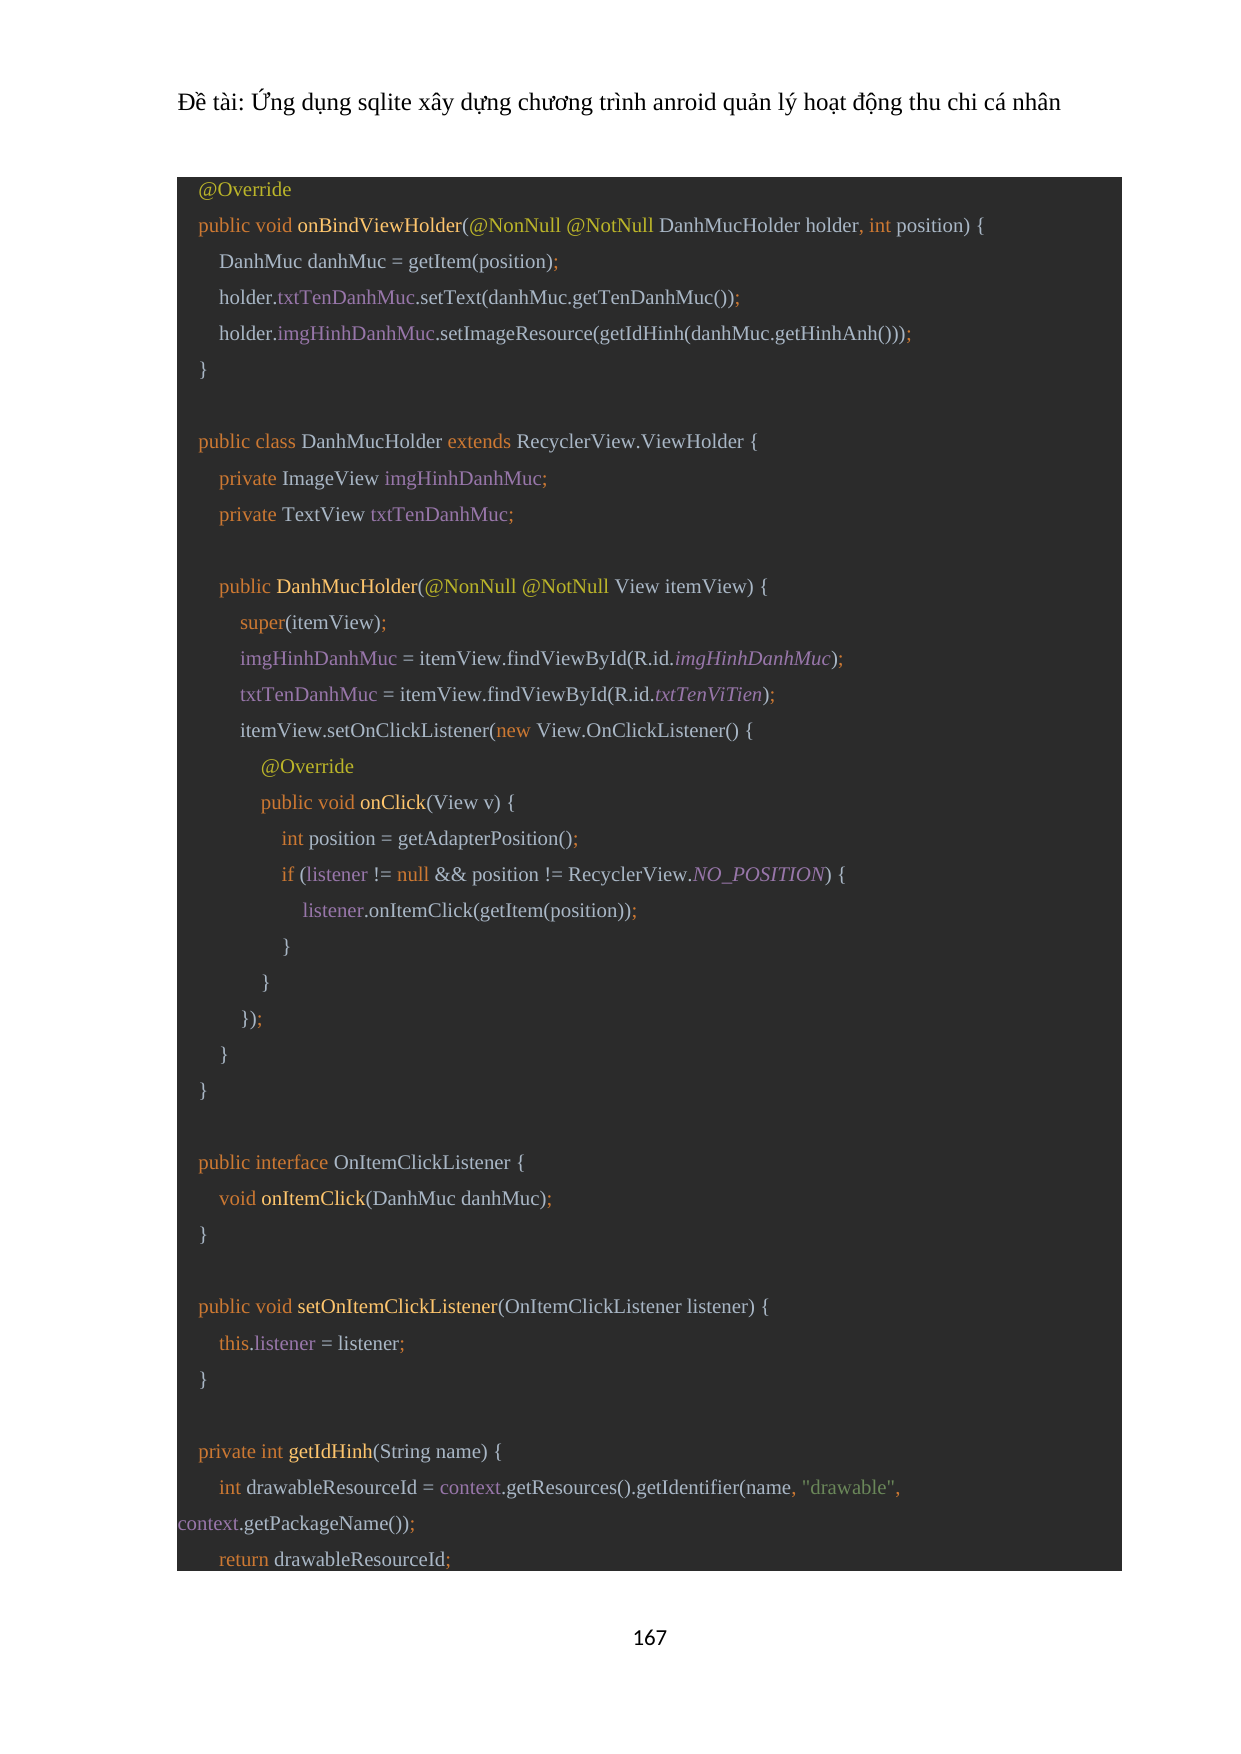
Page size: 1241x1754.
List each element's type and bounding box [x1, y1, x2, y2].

text [177, 177, 1122, 1571]
